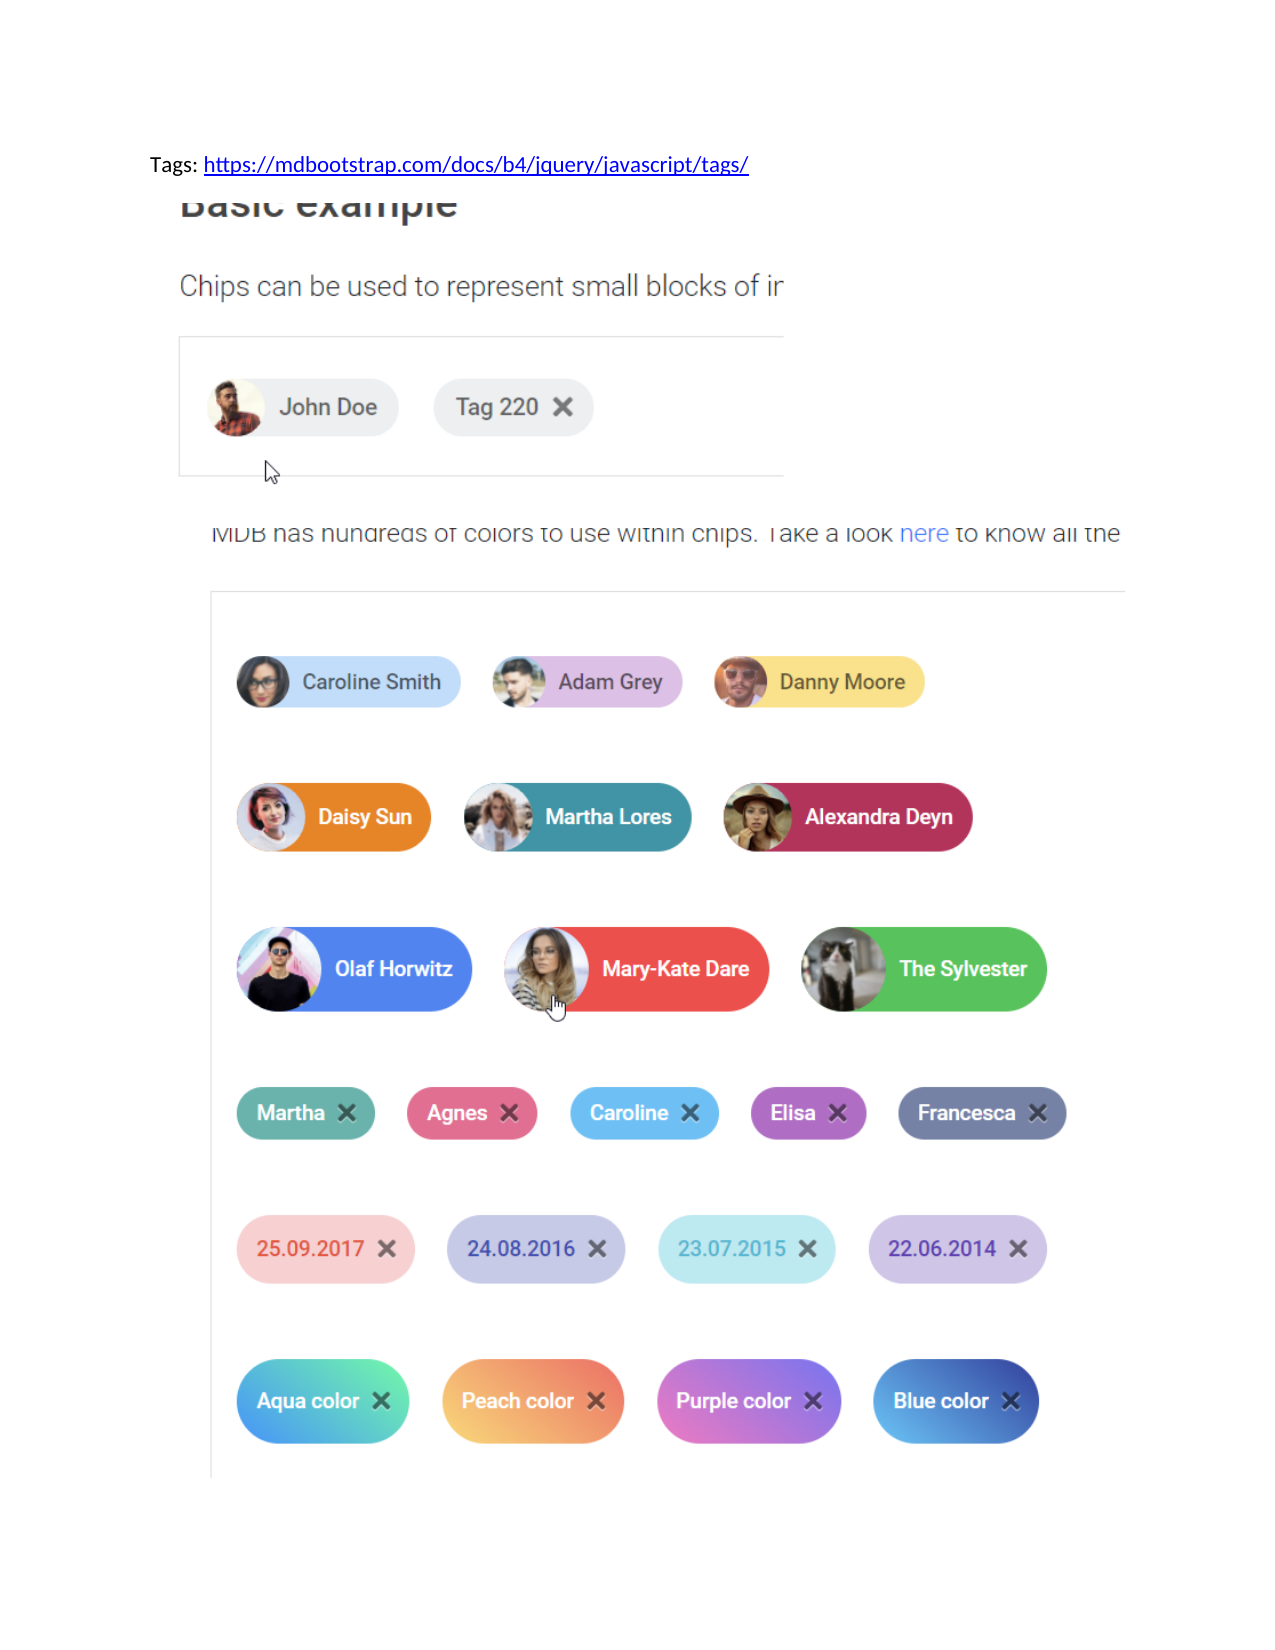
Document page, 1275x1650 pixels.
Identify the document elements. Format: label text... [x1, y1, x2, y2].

picture [150, 203, 784, 503]
text Tags: https://mdbootstrap.com/docs/b4/jquery/javascript/tags/ [150, 150, 1125, 178]
picture [150, 528, 1125, 1478]
